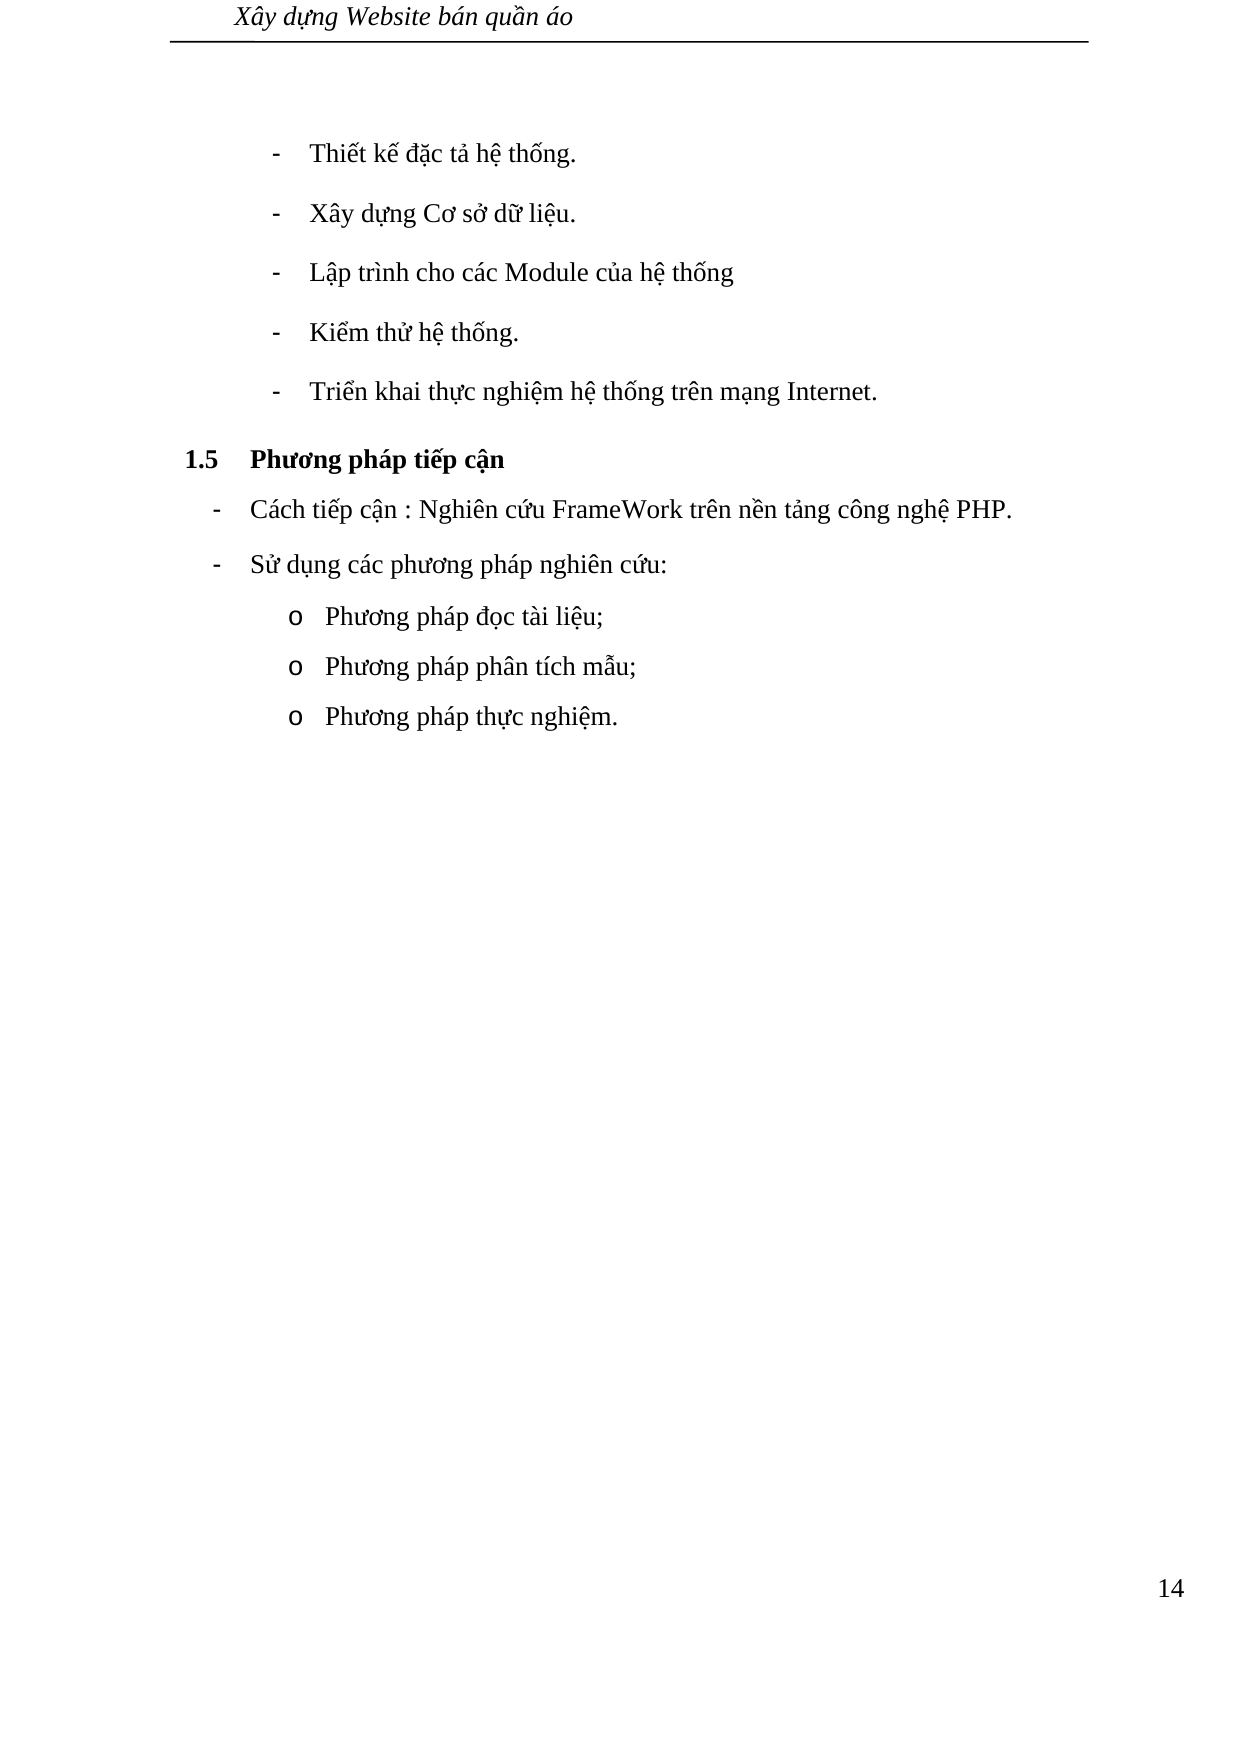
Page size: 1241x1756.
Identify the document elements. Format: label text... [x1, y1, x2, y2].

list Xây dựng Cơ sở dữ liệu. [272, 197, 1184, 228]
list Thiết kế đặc tả hệ thống. [272, 137, 1184, 169]
list Lập trình cho các Module của hệ thống [272, 256, 1184, 287]
list Phương pháp đọc tài liệu; [287, 600, 1184, 633]
text Phương pháp tiếp cận [184, 443, 1184, 474]
list Phương pháp thực nghiệm. [287, 700, 1184, 734]
list Phương pháp phân tích mẫu; [287, 650, 1184, 683]
list Sử dụng các phương pháp nghiên cứu: [212, 545, 1184, 582]
list Cách tiếp cận : Nghiên cứu FrameWork trên nền tảng công nghệ PHP. [212, 489, 1184, 526]
list Triển khai thực nghiệm hệ thống trên mạng Internet. [272, 375, 1184, 406]
list Kiểm thử hệ thống. [272, 316, 1184, 347]
